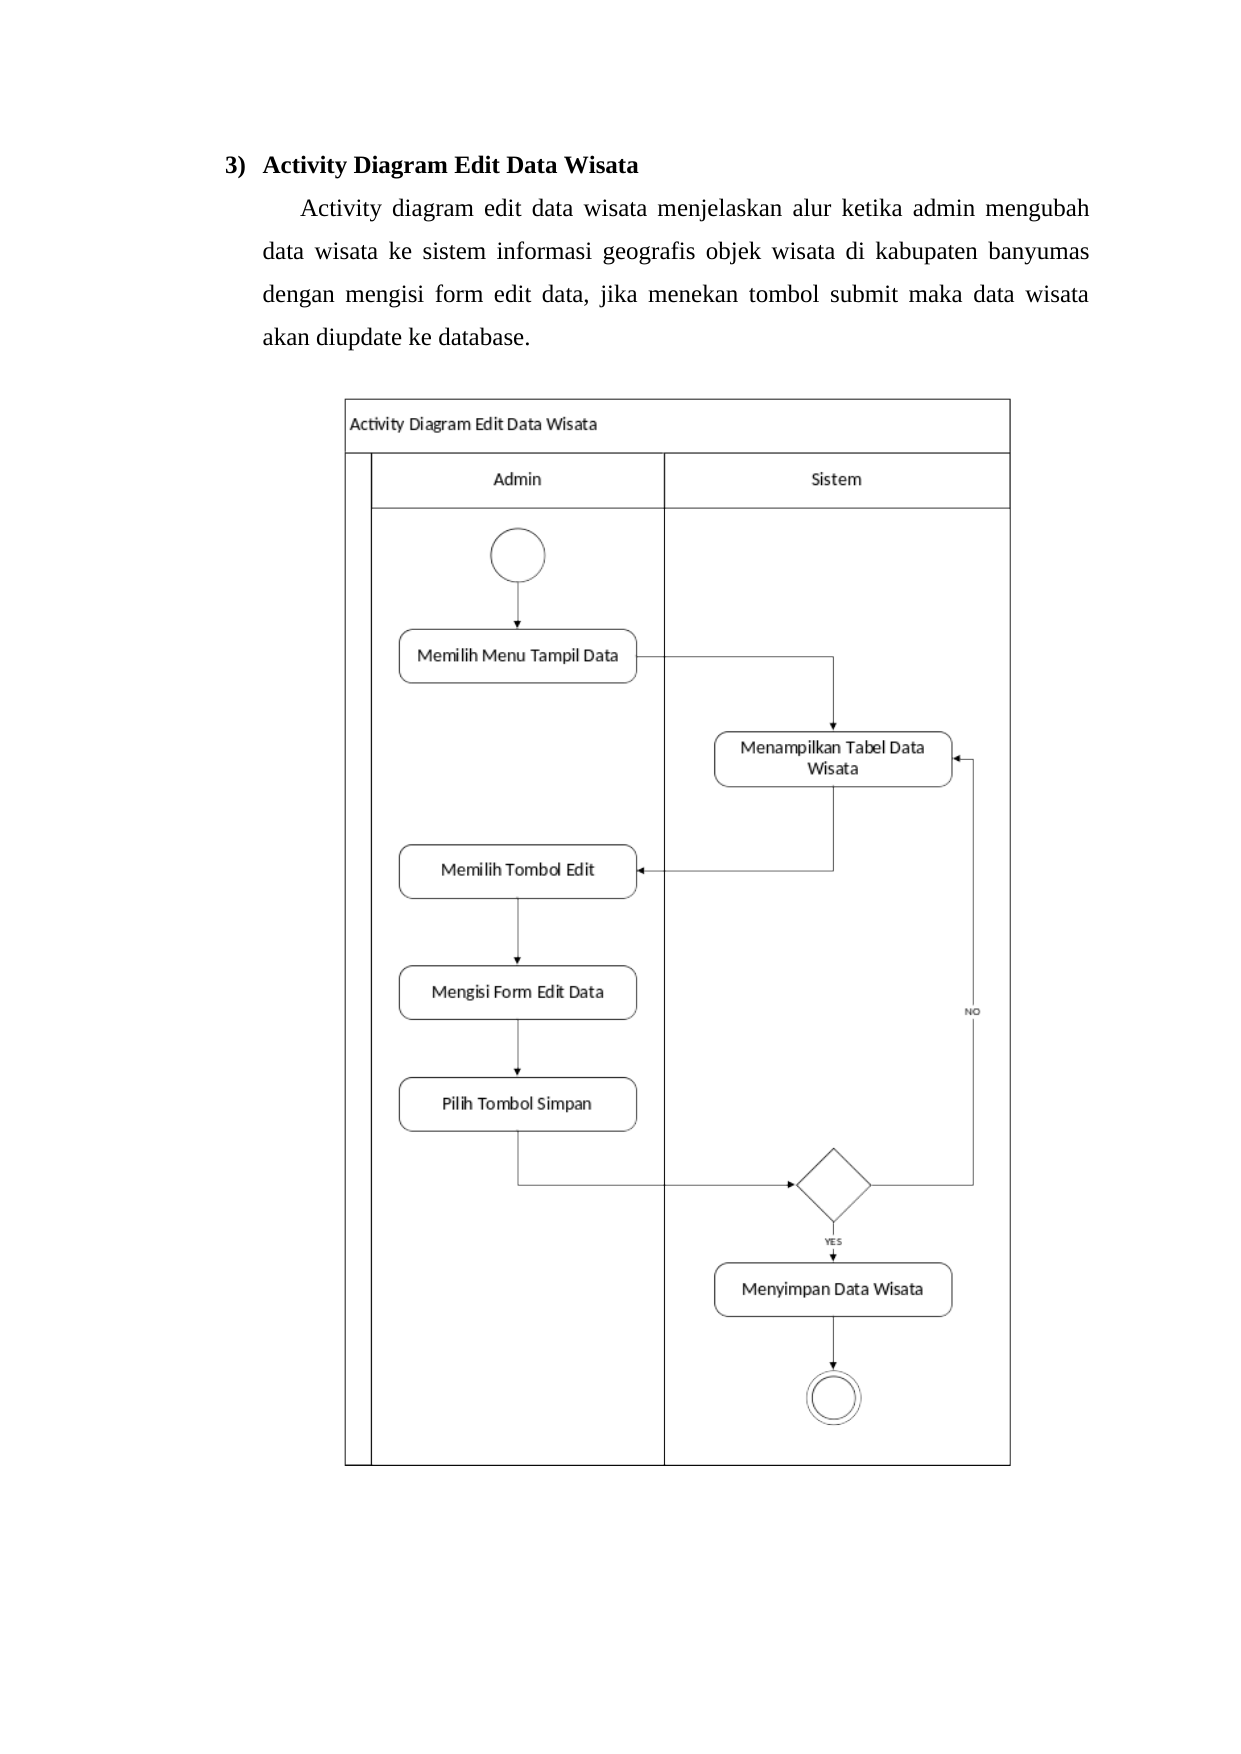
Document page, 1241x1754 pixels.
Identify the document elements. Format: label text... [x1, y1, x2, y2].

list Activity diagram edit data wisata menjelaskan alur ketika admin mengubah data wisata ke sistem informasi geografis objek wisata di kabupaten banyumas dengan mengisi form edit data, jika menekan tombol submit maka data wisata akan diupdate ke database. [262, 193, 1090, 351]
list Activity Diagram Edit Data Wisata [225, 150, 1090, 179]
